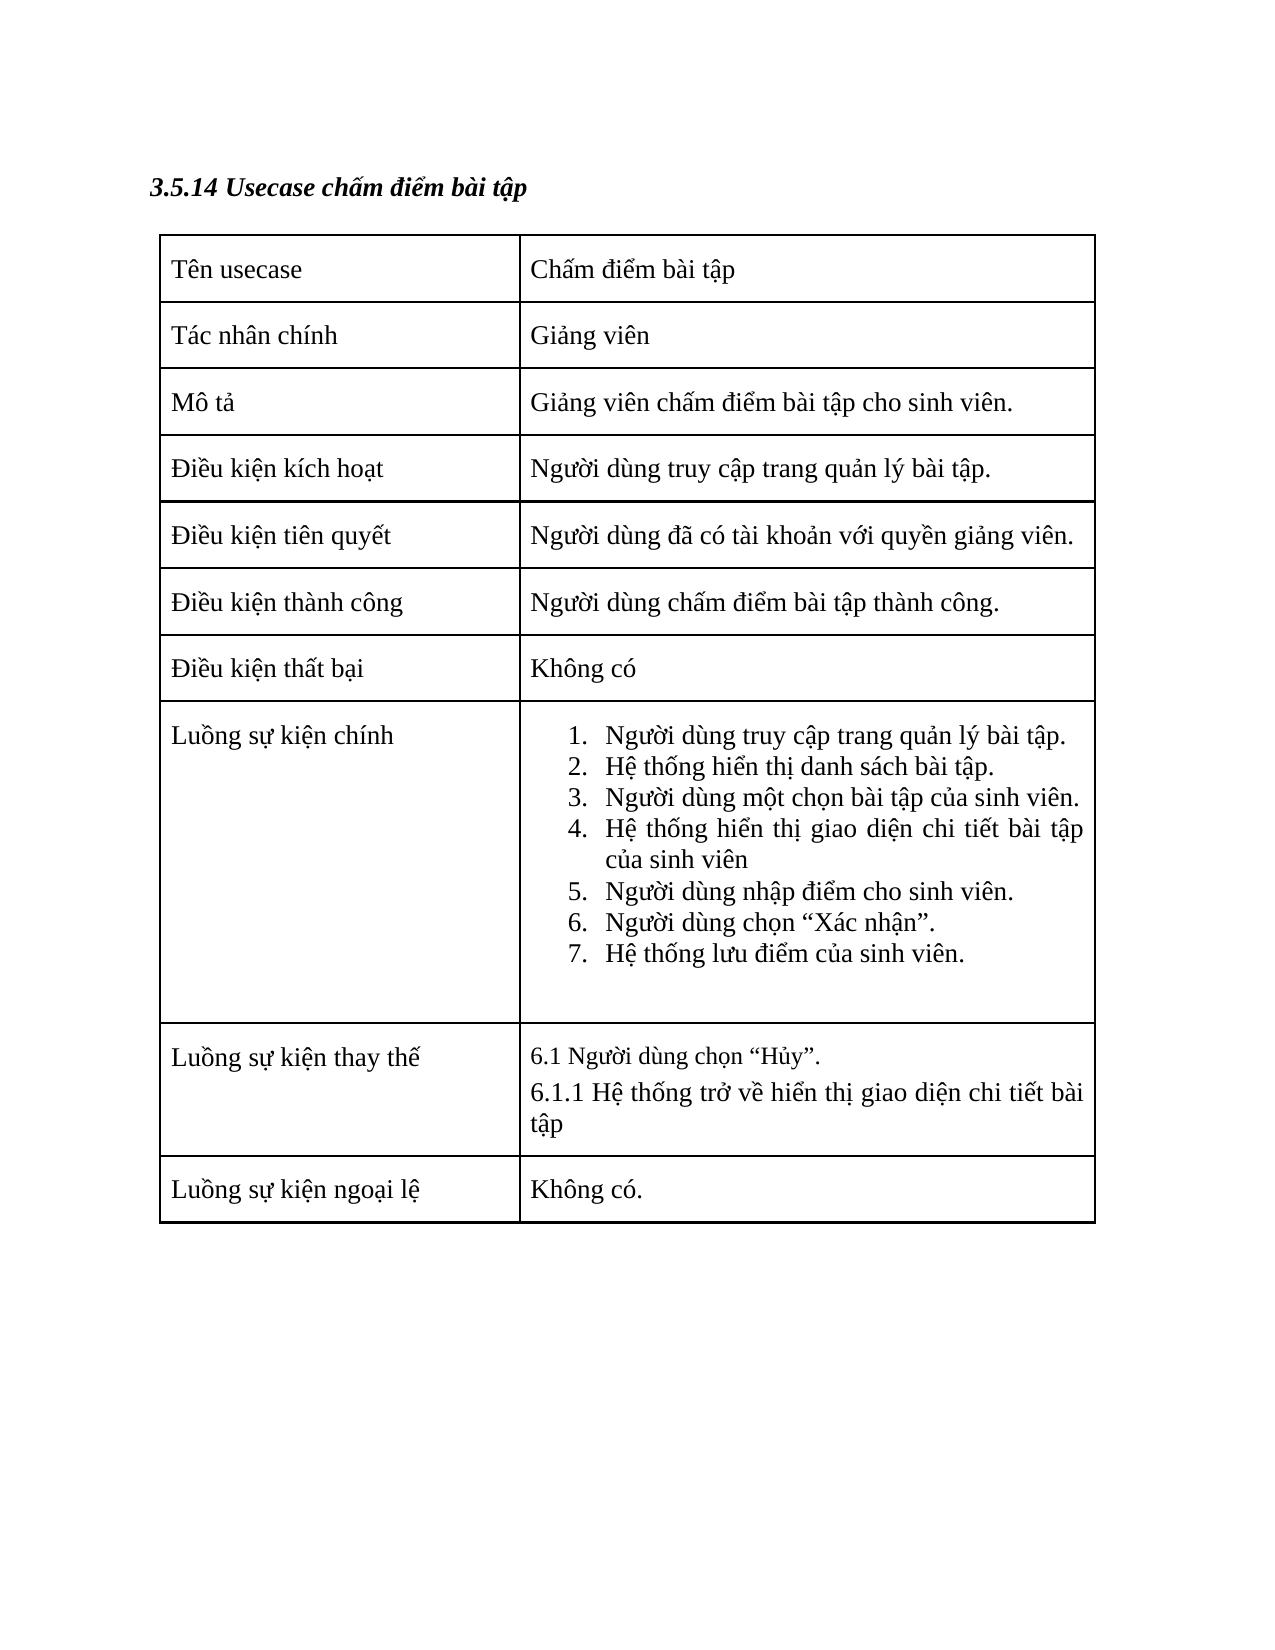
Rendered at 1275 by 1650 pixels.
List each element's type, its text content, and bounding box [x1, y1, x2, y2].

table_cell Giảng viên chấm điểm bài tập cho sinh viên. [521, 369, 1094, 434]
table_cell Người dùng truy cập trang quản lý bài tập. [521, 436, 1094, 500]
table_cell Người dùng chấm điểm bài tập thành công. [521, 569, 1094, 633]
table_cell Tác nhân chính [161, 303, 519, 367]
table_cell Mô tả [161, 369, 519, 434]
table_header Tên usecase [161, 236, 519, 301]
table_cell Không có [521, 636, 1094, 700]
table_cell Luồng sự kiện chính [161, 702, 519, 1022]
table_cell Điều kiện kích hoạt [161, 436, 519, 500]
table_cell Người dùng chọn “Hủy”. 6.1.1 Hệ thống trở về hiển thị giao diện chi tiết bài tập [521, 1024, 1094, 1155]
list Usecase chấm điểm bài tập [150, 171, 1125, 202]
table_cell Điều kiện tiên quyết [161, 503, 519, 567]
table_cell Luồng sự kiện ngoại lệ [161, 1157, 519, 1221]
table_cell Người dùng đã có tài khoản với quyền giảng viên. [521, 503, 1094, 567]
table_cell Giảng viên [521, 303, 1094, 367]
table_cell Luồng sự kiện thay thế [161, 1024, 519, 1155]
table_cell Điều kiện thành công [161, 569, 519, 633]
table_header Chấm điểm bài tập [521, 236, 1094, 301]
table_cell Người dùng truy cập trang quản lý bài tập. Hệ thống hiển thị danh sách bài tập. Người dùng một chọn bài tập của sinh viên. Hệ thống hiển thị giao diện chi tiết bài tập của sinh viên Người dùng nhập điểm cho sinh viên. Người dùng chọn “Xác nhận”. Hệ thống lưu điểm của sinh viên. [521, 702, 1094, 1022]
table_cell Điều kiện thất bại [161, 636, 519, 700]
table_cell Không có. [521, 1157, 1094, 1221]
